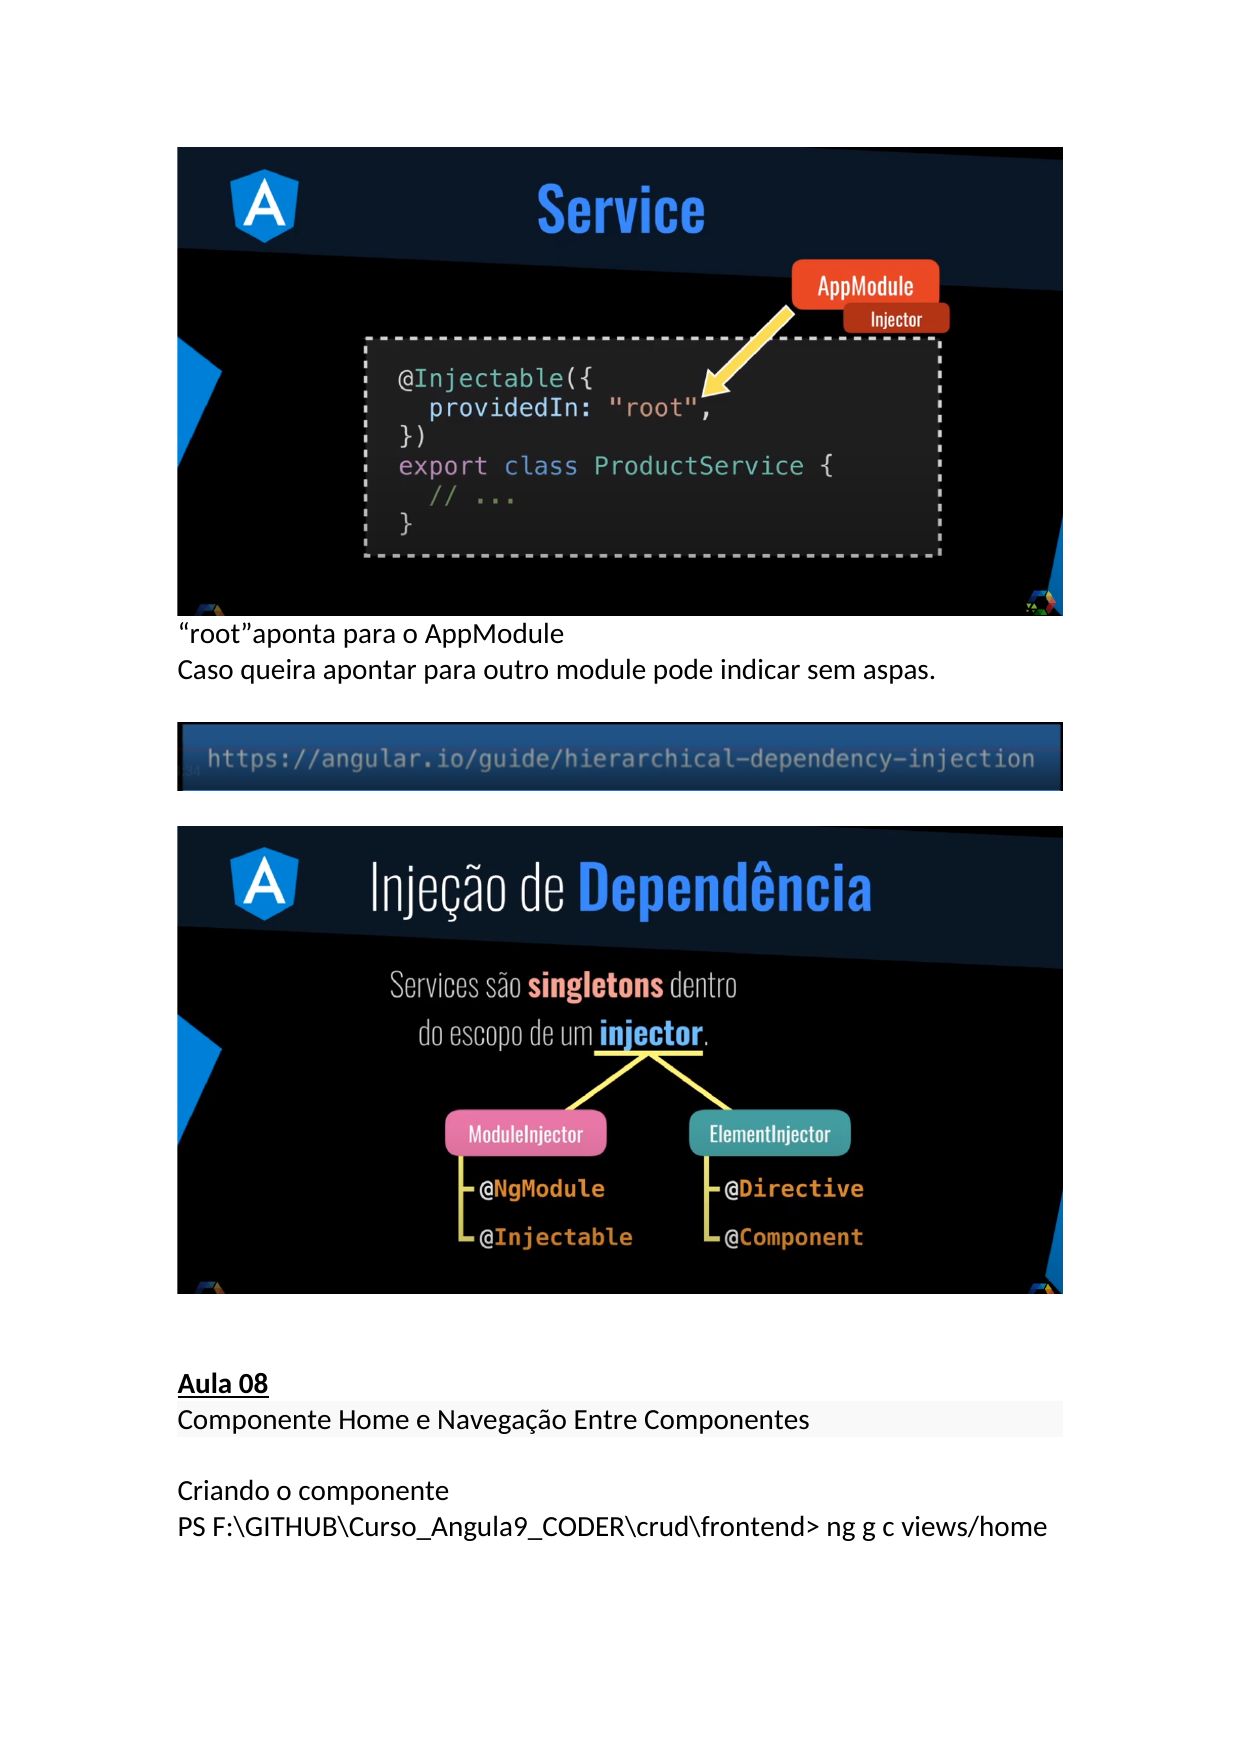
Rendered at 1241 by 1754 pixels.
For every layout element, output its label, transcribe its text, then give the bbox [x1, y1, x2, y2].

text PS F:\GITHUB\Curso_Angula9_CODER\crud\frontend> ng g c views/home [177, 1508, 1063, 1543]
picture [177, 826, 1063, 1294]
text Componente Home e Navegação Entre Componentes [177, 1401, 1063, 1437]
text Aula 08 [177, 1365, 1063, 1401]
picture [177, 722, 1063, 791]
text Criando o componente [177, 1472, 1063, 1508]
picture [177, 147, 1063, 616]
text Caso queira apontar para outro module pode indicar sem aspas. [177, 651, 1063, 687]
text “root”aponta para o AppModule [177, 616, 1063, 651]
